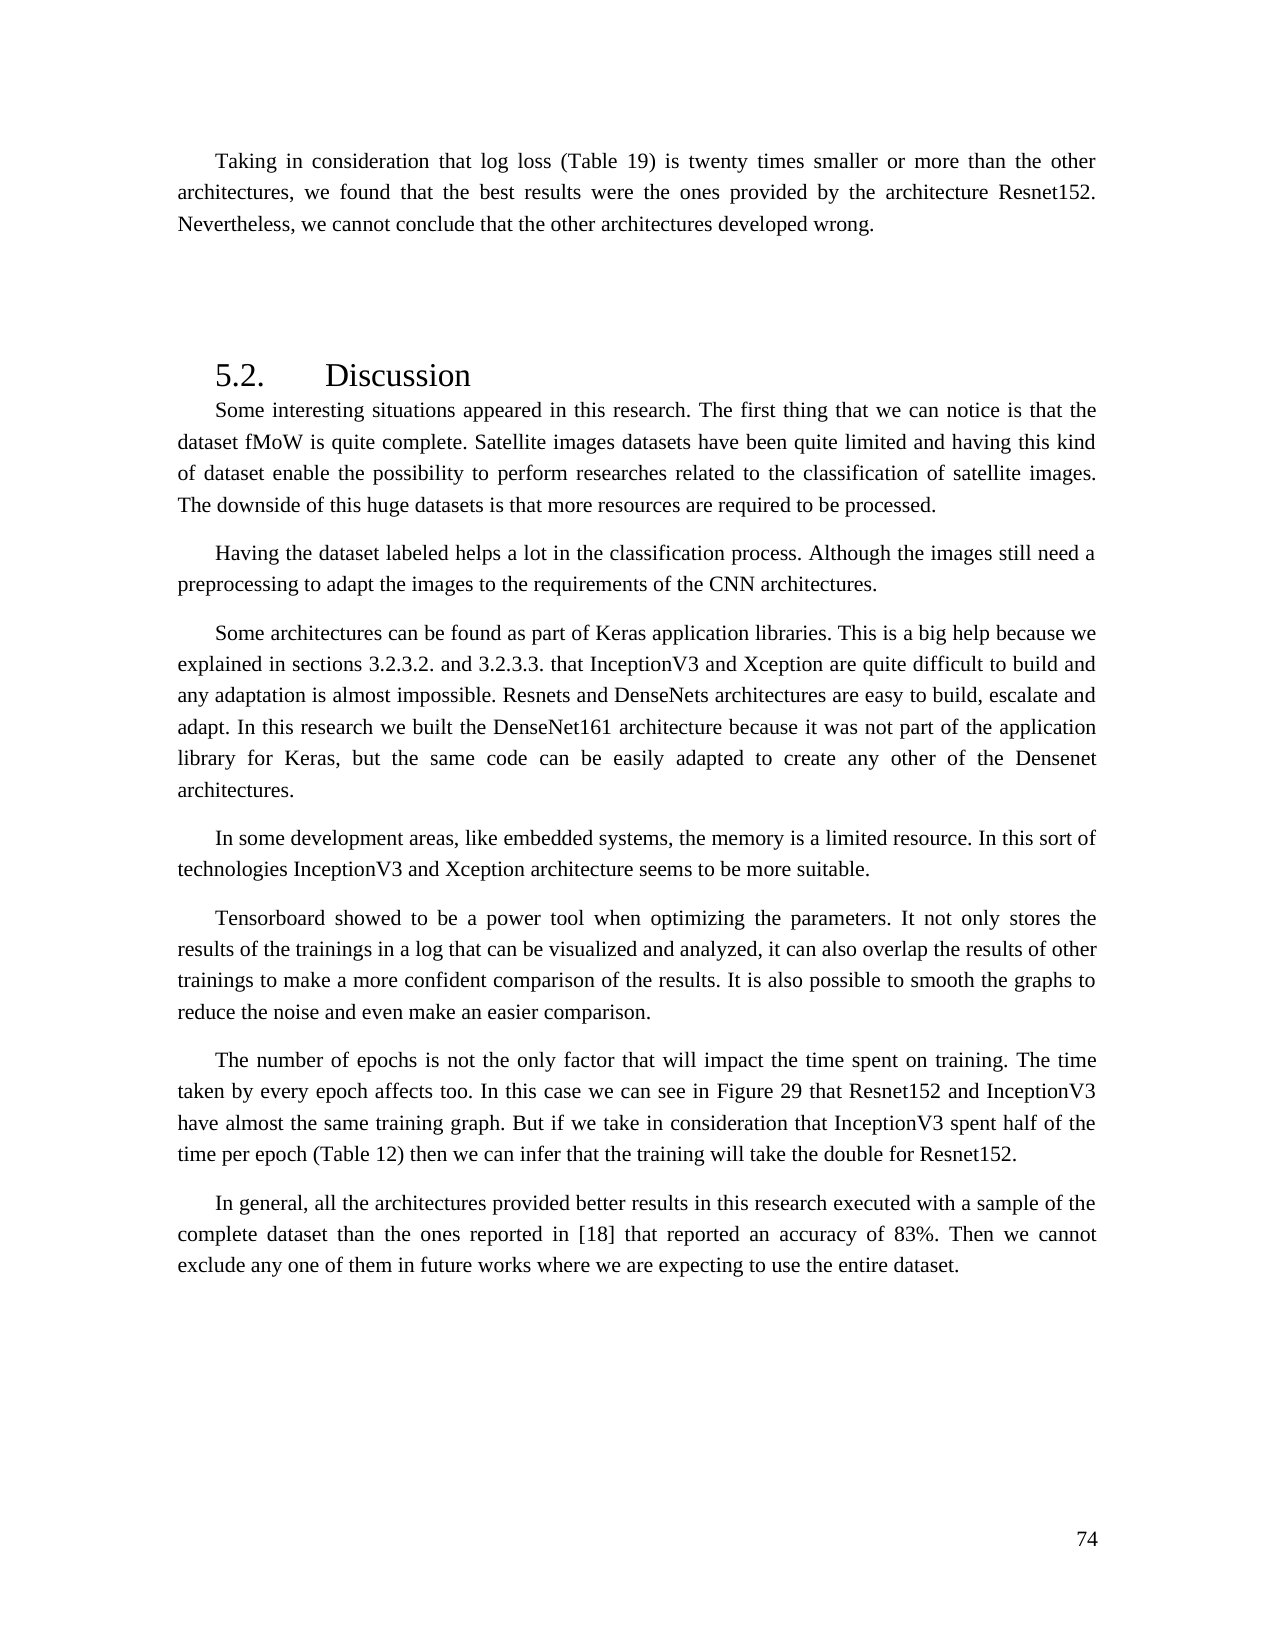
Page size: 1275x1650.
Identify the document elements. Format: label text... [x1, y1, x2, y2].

text Having the dataset labeled helps a lot in the classification process. Although the images still need a preprocessing to adapt the images to the requirements of the CNN architectures. [177, 540, 1098, 597]
subtitle Discussion [215, 355, 1098, 393]
text Taking in consideration that log loss (Table 19) is twenty times smaller or more than the other architectures, we found that the best results were the ones provided by the architecture Resnet152. Nevertheless, we cannot conclude that the other architectures developed wrong. [177, 148, 1098, 236]
text In general, all the architectures provided better results in this research executed with a sample of the complete dataset than the ones reported in [18] that reported an accuracy of 83%. Then we cannot exclude any one of them in future works where we are expecting to use the entire dataset. [177, 1189, 1098, 1278]
text Some architectures can be found as part of Keras application libraries. This is a big help because we explained in sections 3.2.3.2. and 3.2.3.3. that InceptionV3 and Xception are quite difficult to build and any adaptation is almost impossible. Resnets and DenseNets architectures are easy to build, escalate and adapt. In this research we built the DenseNet161 architecture because it was not part of the application library for Keras, but the same code can be easily adapted to create any other of the Densenet architectures. [177, 619, 1098, 802]
text Some interesting situations appeared in this research. The first thing that we can notice is that the dataset fMoW is quite complete. Satellite images datasets have been quite limited and having this kind of dataset enable the possibility to perform researches related to the classification of satellite images. The downside of this huge datasets is that more resources are required to be processed. [177, 397, 1098, 517]
text Tensorboard showed to be a power tool when optimizing the parameters. It not only stores the results of the trainings in a log that can be visualized and analyzed, it can also overlap the results of other trainings to make a more confident comparison of the results. It is also possible to smooth the graphs to reduce the noise and even make an easier comparison. [177, 904, 1098, 1024]
text In some development areas, like embedded systems, the memory is a limited resource. In this sort of technologies InceptionV3 and Xception architecture seems to be more suitable. [177, 825, 1098, 882]
text The number of epochs is not the only factor that will impact the time spent on training. The time taken by every epoch affects too. In this case we can see in Figure 29 that Resnet152 and InceptionV3 have almost the same training graph. But if we take in consideration that InceptionV3 spent half of the time per epoch (Table 12) then we can infer that the training will take the double for Resnet152. [177, 1047, 1098, 1167]
